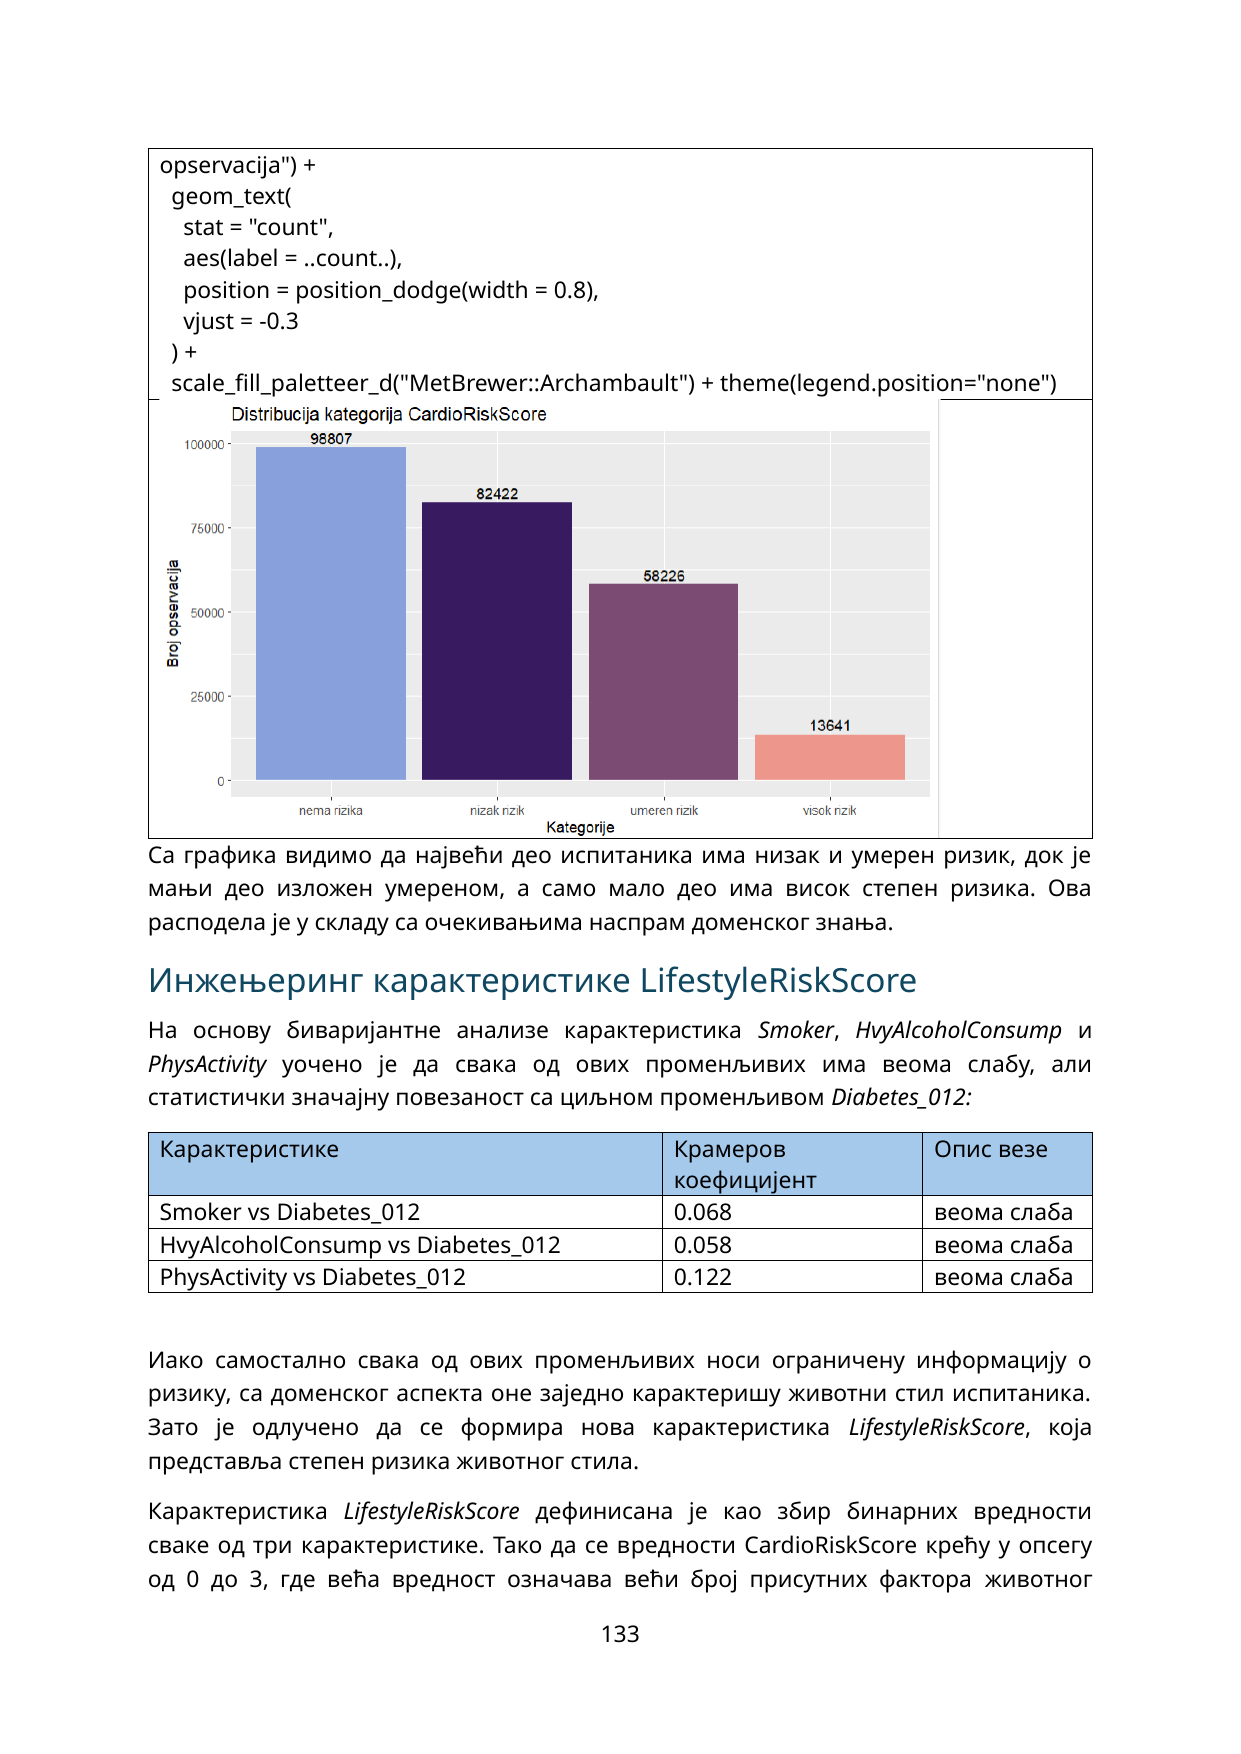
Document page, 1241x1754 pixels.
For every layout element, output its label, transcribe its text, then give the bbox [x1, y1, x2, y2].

table_cell HvyAlcoholConsump vs Diabetes_012 [149, 1229, 662, 1260]
table_cell веома слаба [923, 1261, 1092, 1292]
table_header Карактеристике [149, 1133, 662, 1195]
table_cell [149, 400, 159, 837]
table_cell Smoker vs Diabetes_012 [149, 1196, 662, 1227]
text Са графика видимо да највећи део испитаника има низак и умерен ризик, док је мањи део изложен умереном, а само мало део има висок степен ризика. Ова расподела је у складу са очекивањима наспрам доменског знања. [148, 839, 1093, 937]
table_cell 0.122 [663, 1261, 922, 1292]
table_header Крамеров коефицијент [663, 1133, 922, 1195]
text На основу биваријантне анализе карактеристика Smoker, HvyAlcoholConsump и PhysActivity уочено је да свака од ових променљивих има веома слабу, али статистички значајну повезаност са циљном променљивом Diabetes_012: [148, 1014, 1093, 1112]
text Иако самостално свака од ових променљивих носи ограничену информацију о ризику, са доменског аспекта оне заједно карактеришу животни стил испитаника. Зато је одлучено да се формира нова карактеристика LifestyleRiskScore, која представља степен ризика животног стила. [148, 1343, 1093, 1476]
table_cell 0.058 [663, 1229, 922, 1260]
table_cell [941, 400, 1092, 837]
table_cell 0.068 [663, 1196, 922, 1227]
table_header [149, 149, 1092, 399]
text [148, 1495, 1093, 1594]
table_cell веома слаба [923, 1229, 1092, 1260]
table_cell веома слаба [923, 1196, 1092, 1227]
subtitle Инжењеринг карактеристике LifestyleRiskScore [148, 956, 1093, 1002]
table_header Опис везе [923, 1133, 1092, 1195]
picture [159, 399, 941, 838]
table_cell PhysActivity vs Diabetes_012 [149, 1261, 662, 1292]
